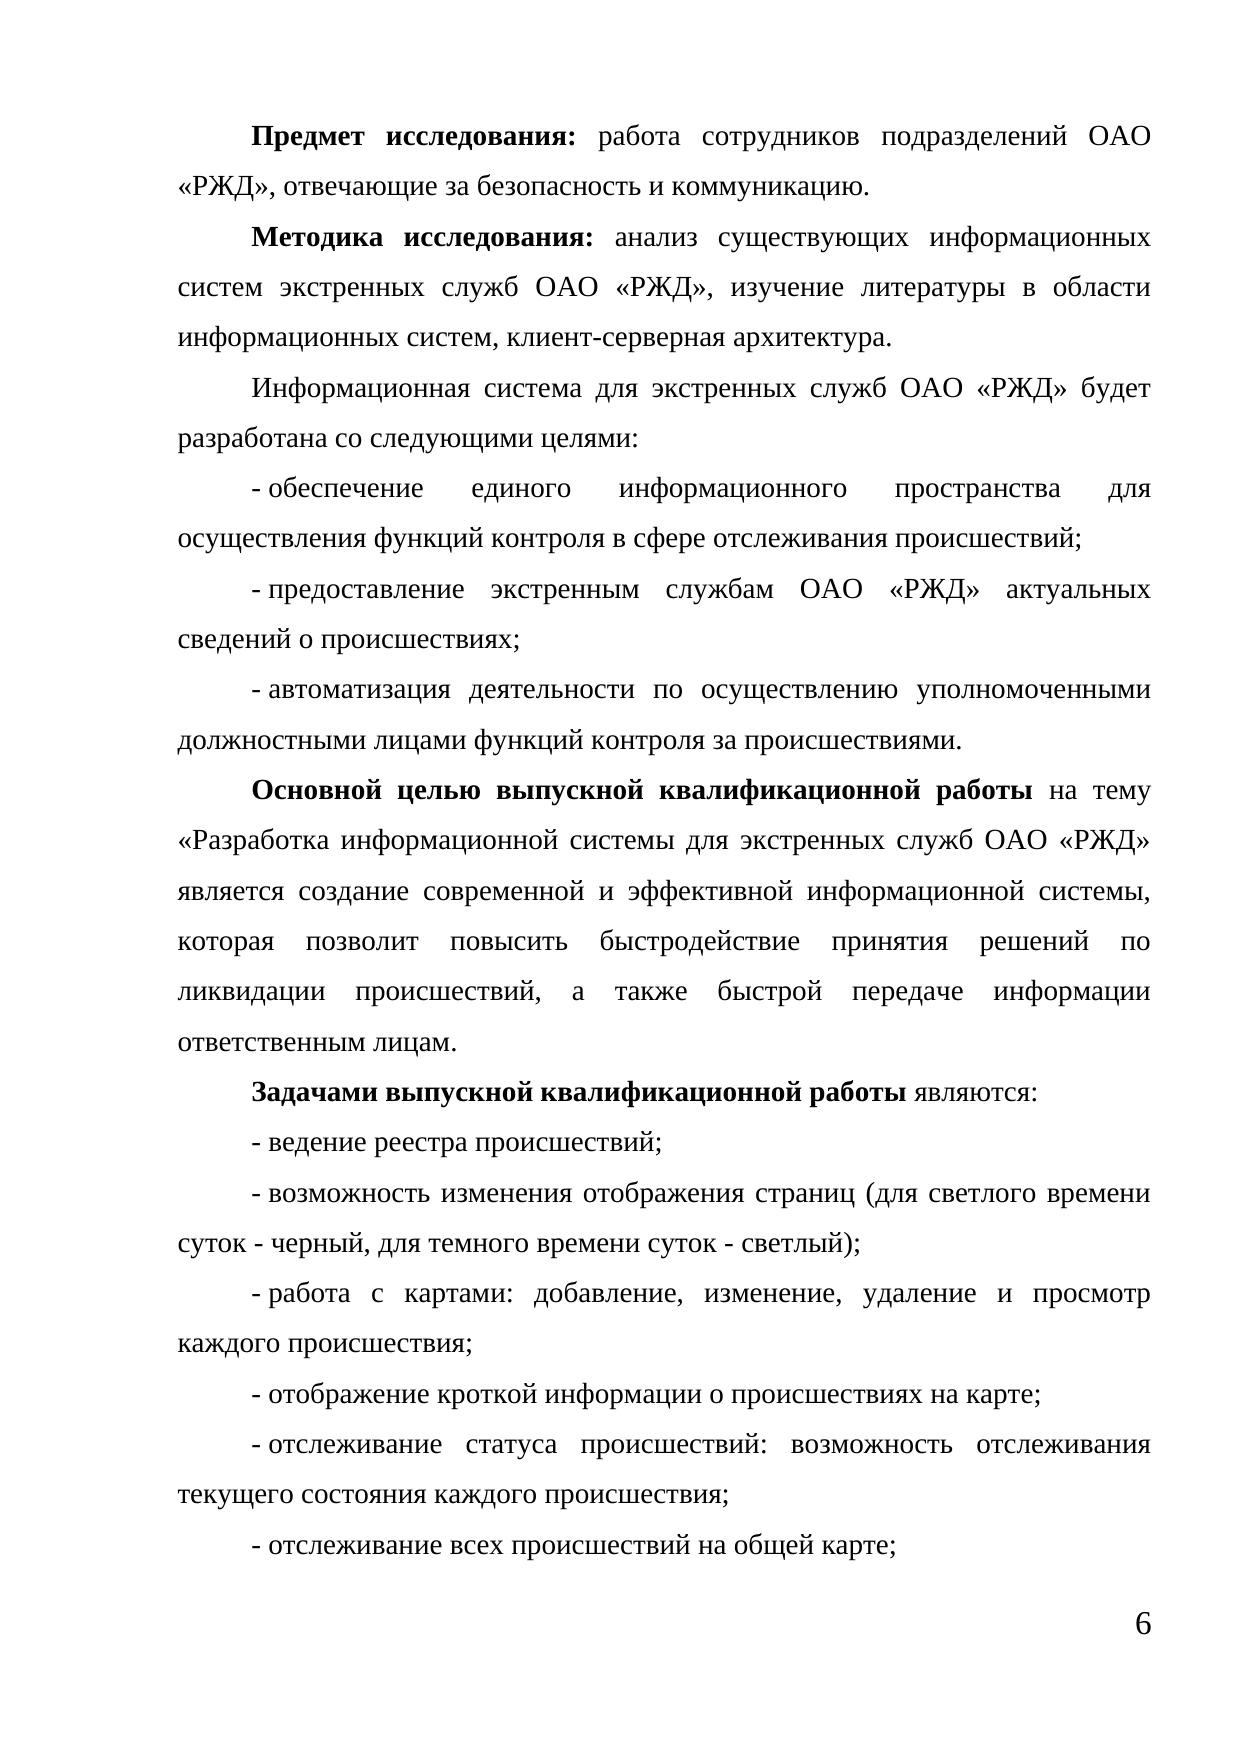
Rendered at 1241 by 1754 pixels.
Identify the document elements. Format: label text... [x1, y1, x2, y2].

text - работа с картами: добавление, изменение, удаление и просмотр каждого происшествия; [177, 1275, 1152, 1359]
text - отслеживание статуса происшествий: возможность отслеживания текущего состояния каждого происшествия; [177, 1426, 1152, 1510]
text - возможность изменения отображения страниц (для светлого времени суток - черный, для темного времени суток - светлый); [177, 1175, 1152, 1258]
text - ведение реестра происшествий; [177, 1124, 1152, 1158]
text - автоматизация деятельности по осуществлению уполномоченными должностными лицами функций контроля за происшествиями. [177, 672, 1152, 755]
text Методика исследования: анализ существующих информационных систем экстренных служб ОАО «РЖД», изучение литературы в области информационных систем, клиент-серверная архитектура. [177, 219, 1152, 353]
text - предоставление экстренным службам ОАО «РЖД» актуальных сведений о происшествиях; [177, 571, 1152, 655]
text Предмет исследования: работа сотрудников подразделений ОАО «РЖД», отвечающие за безопасность и коммуникацию. [177, 118, 1152, 202]
text Информационная система для экстренных служб ОАО «РЖД» будет разработана со следующими целями: [177, 370, 1152, 453]
text - отображение кроткой информации о происшествиях на карте; [177, 1376, 1152, 1409]
text Задачами выпускной квалификационной работы являются: [177, 1074, 1152, 1108]
text - отслеживание всех происшествий на общей карте; [177, 1527, 1152, 1560]
text Основной целью выпускной квалификационной работы на тему «Разработка информационной системы для экстренных служб ОАО «РЖД» является создание современной и эффективной информационной системы, которая позволит повысить быстродействие принятия решений по ликвидации происшествий, а также быстрой передаче информации ответственным лицам. [177, 772, 1152, 1057]
text - обеспечение единого информационного пространства для осуществления функций контроля в сфере отслеживания происшествий; [177, 470, 1152, 554]
